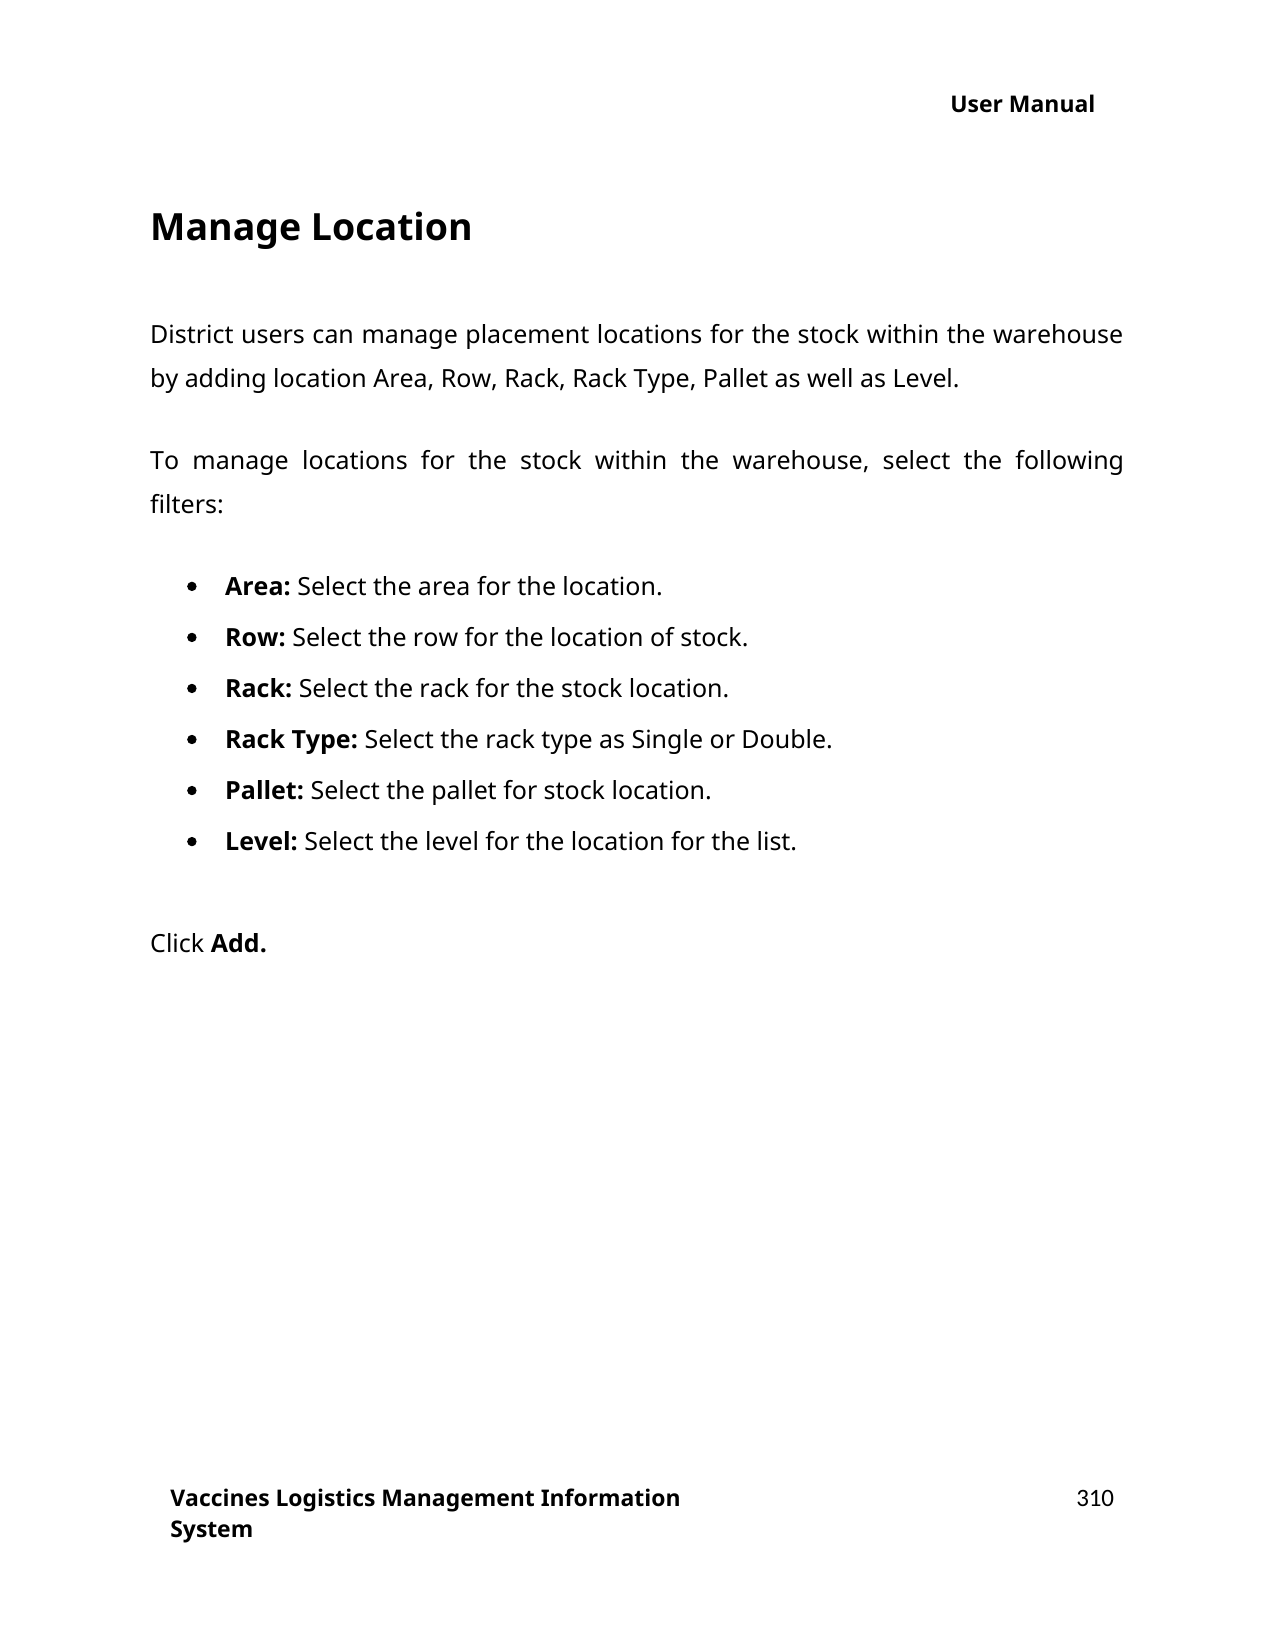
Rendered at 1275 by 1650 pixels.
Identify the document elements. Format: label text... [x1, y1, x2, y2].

text District users can manage placement locations for the stock within the warehouse by adding location Area, Row, Rack, Rack Type, Pallet as well as Level. [150, 316, 1125, 395]
list Rack Type: Select the rack type as Single or Double. [187, 722, 1125, 756]
list Level: Select the level for the location for the list. [187, 824, 1125, 858]
list Row: Select the row for the location of stock. [187, 619, 1125, 653]
subtitle Manage Location [150, 200, 1125, 251]
list Rack: Select the rack for the stock location. [187, 671, 1125, 704]
text To manage locations for the stock within the warehouse, select the following filters: [150, 442, 1125, 521]
list Pallet: Select the pallet for stock location. [187, 773, 1125, 807]
text Click Add. [150, 926, 1125, 960]
list Area: Select the area for the location. [187, 568, 1125, 602]
